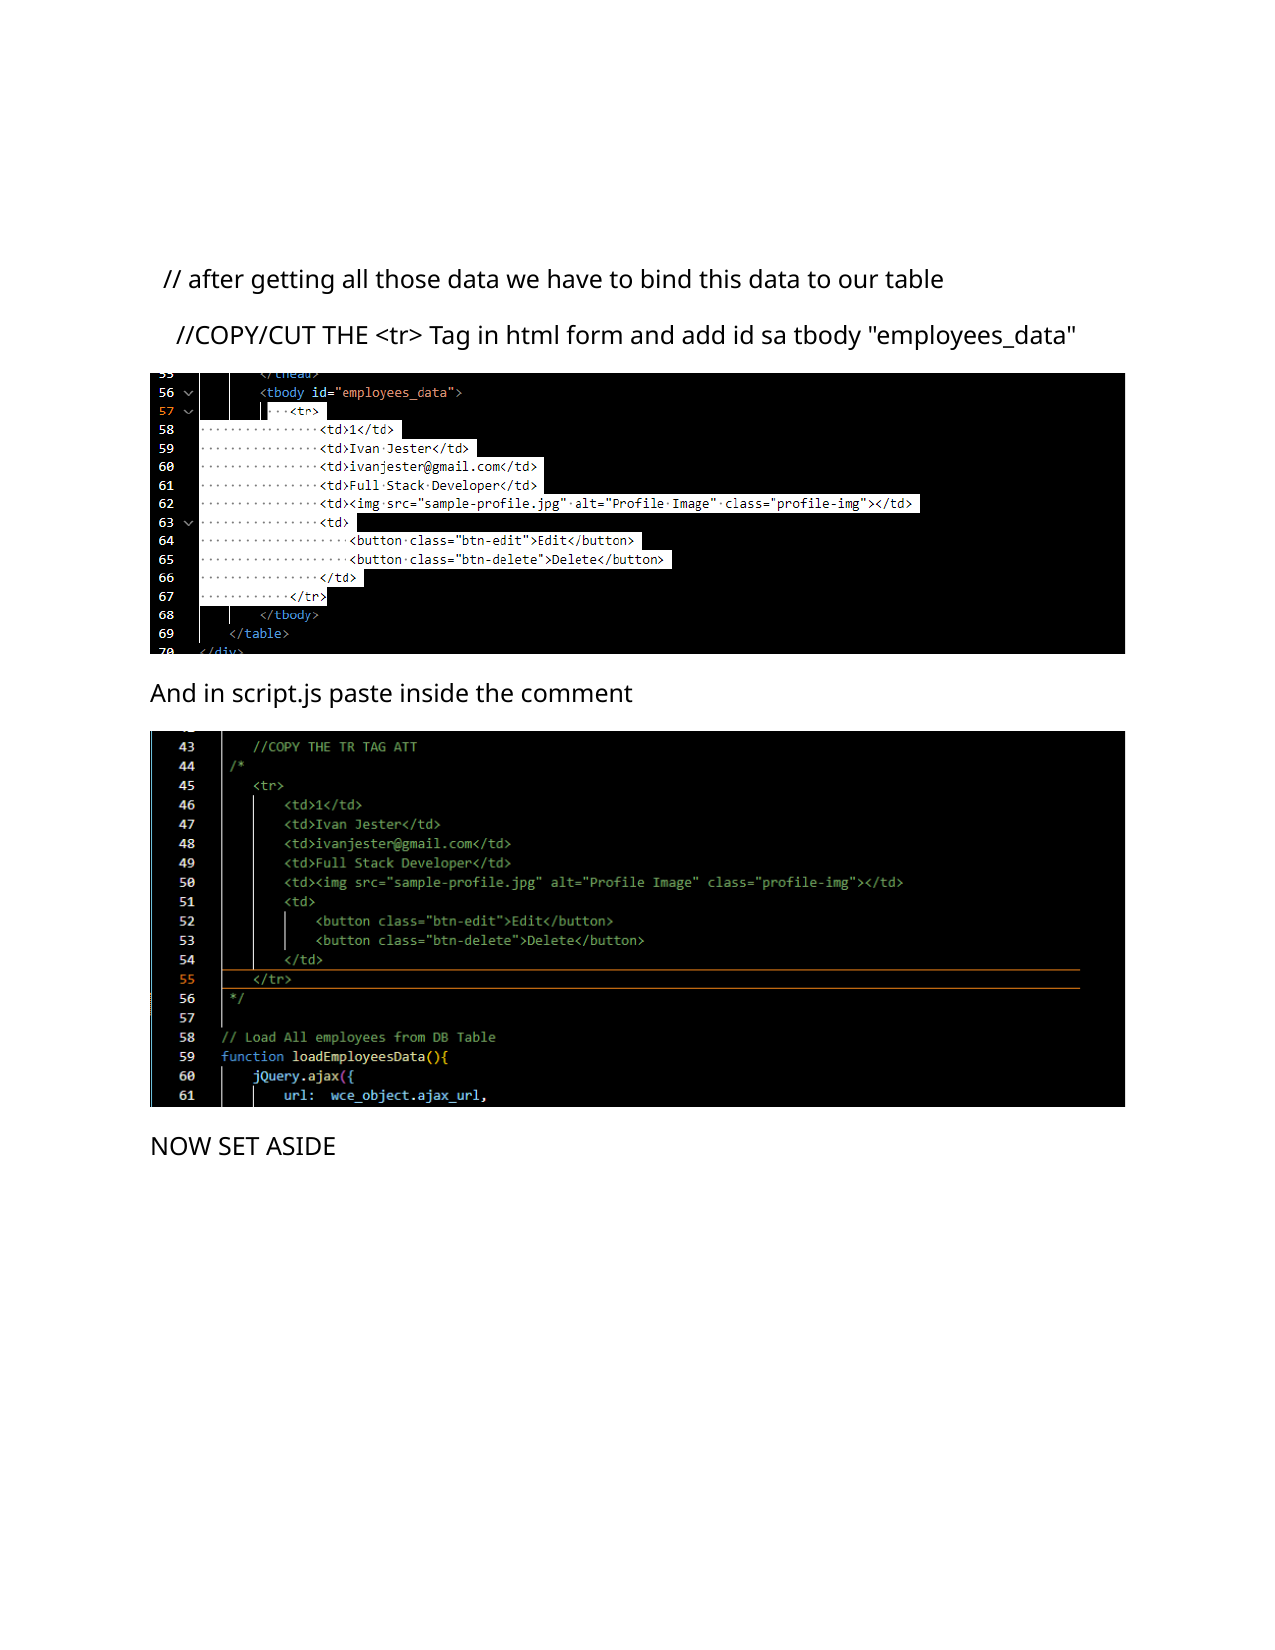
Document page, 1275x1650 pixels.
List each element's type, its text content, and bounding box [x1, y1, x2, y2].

text // after getting all those data we have to bind this data to our table [150, 262, 1125, 296]
picture [150, 731, 1125, 1107]
picture [150, 373, 1125, 654]
text //COPY/CUT THE <tr> Tag in html form and add id sa tbody "employees_data" [150, 317, 1125, 352]
text NOW SET ASIDE [150, 1129, 1125, 1163]
text And in script.js paste inside the comment [150, 676, 1125, 710]
